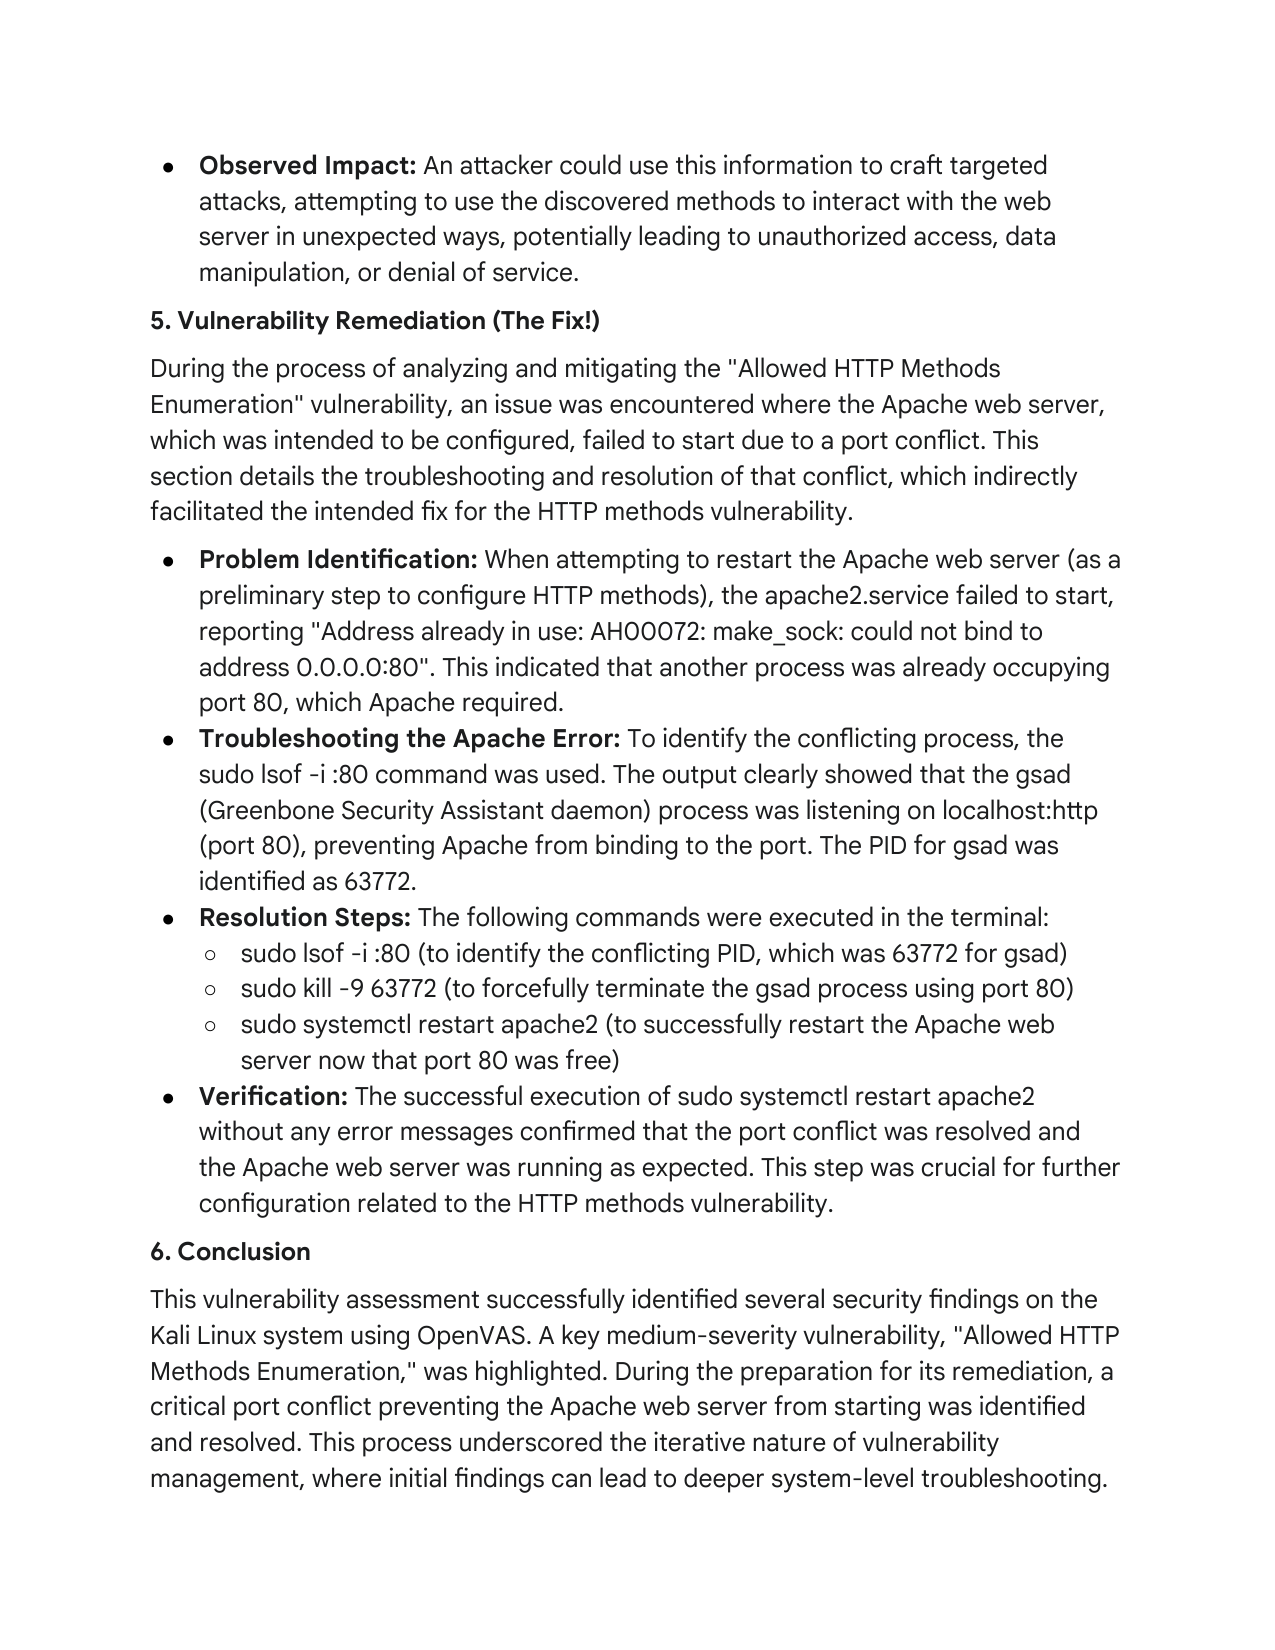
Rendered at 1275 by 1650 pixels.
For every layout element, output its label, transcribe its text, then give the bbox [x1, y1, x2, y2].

list Problem Identification: When attempting to restart the Apache web server (as a preliminary step to configure HTTP methods), the apache2.service failed to start, reporting "Address already in use: AH00072: make_sock: could not bind to address 0.0.0.0:80". This indicated that another process was already occupying port 80, which Apache required. [161, 545, 1125, 719]
subtitle 5. Vulnerability Remediation (The Fix!) [150, 305, 1125, 337]
text This vulnerability assessment successfully identified several security findings on the Kali Linux system using OpenVAS. A key medium-severity vulnerability, "Allowed HTTP Methods Enumeration," was highlighted. During the preparation for its remediation, a critical port conflict preventing the Apache web server from starting was identified and resolved. This process underscored the iterative nature of vulnerability management, where initial findings can lead to deeper system-level troubleshooting. [150, 1284, 1125, 1494]
list sudo lsof -i :80 (to identify the conflicting PID, which was 63772 for gsad) [203, 938, 1125, 969]
subtitle 6. Conclusion [150, 1236, 1125, 1267]
list Resolution Steps: The following commands were executed in the terminal: [161, 902, 1125, 933]
text During the process of analyzing and mitigating the "Allowed HTTP Methods Enumeration" vulnerability, an issue was encountered where the Apache web server, which was intended to be configured, failed to start due to a port conflict. This section details the troubleshooting and resolution of that conflict, which indirectly facilitated the intended fix for the HTTP methods vulnerability. [150, 354, 1125, 528]
list Observed Impact: An attacker could use this information to craft targeted attacks, attempting to use the discovered methods to interact with the web server in unexpected ways, potentially leading to unauthorized access, data manipulation, or denial of service. [161, 150, 1125, 288]
list Troubleshooting the Apache Error: To identify the conflicting process, the sudo lsof -i :80 command was used. The output clearly showed that the gsad (Greenbone Security Assistant daemon) process was listening on localhost:http (port 80), preventing Apache from binding to the port. The PID for gsad was identified as 63772. [161, 723, 1125, 898]
list Verification: The successful execution of sudo systemctl restart apache2 without any error messages confirmed that the port conflict was resolved and the Apache web server was running as expected. This step was crucial for further configuration related to the HTTP methods vulnerability. [161, 1081, 1125, 1219]
list sudo kill -9 63772 (to forcefully terminate the gsad process using port 80) [203, 973, 1125, 1005]
list sudo systemctl restart apache2 (to successfully restart the Apache web server now that port 80 was free) [203, 1009, 1125, 1076]
